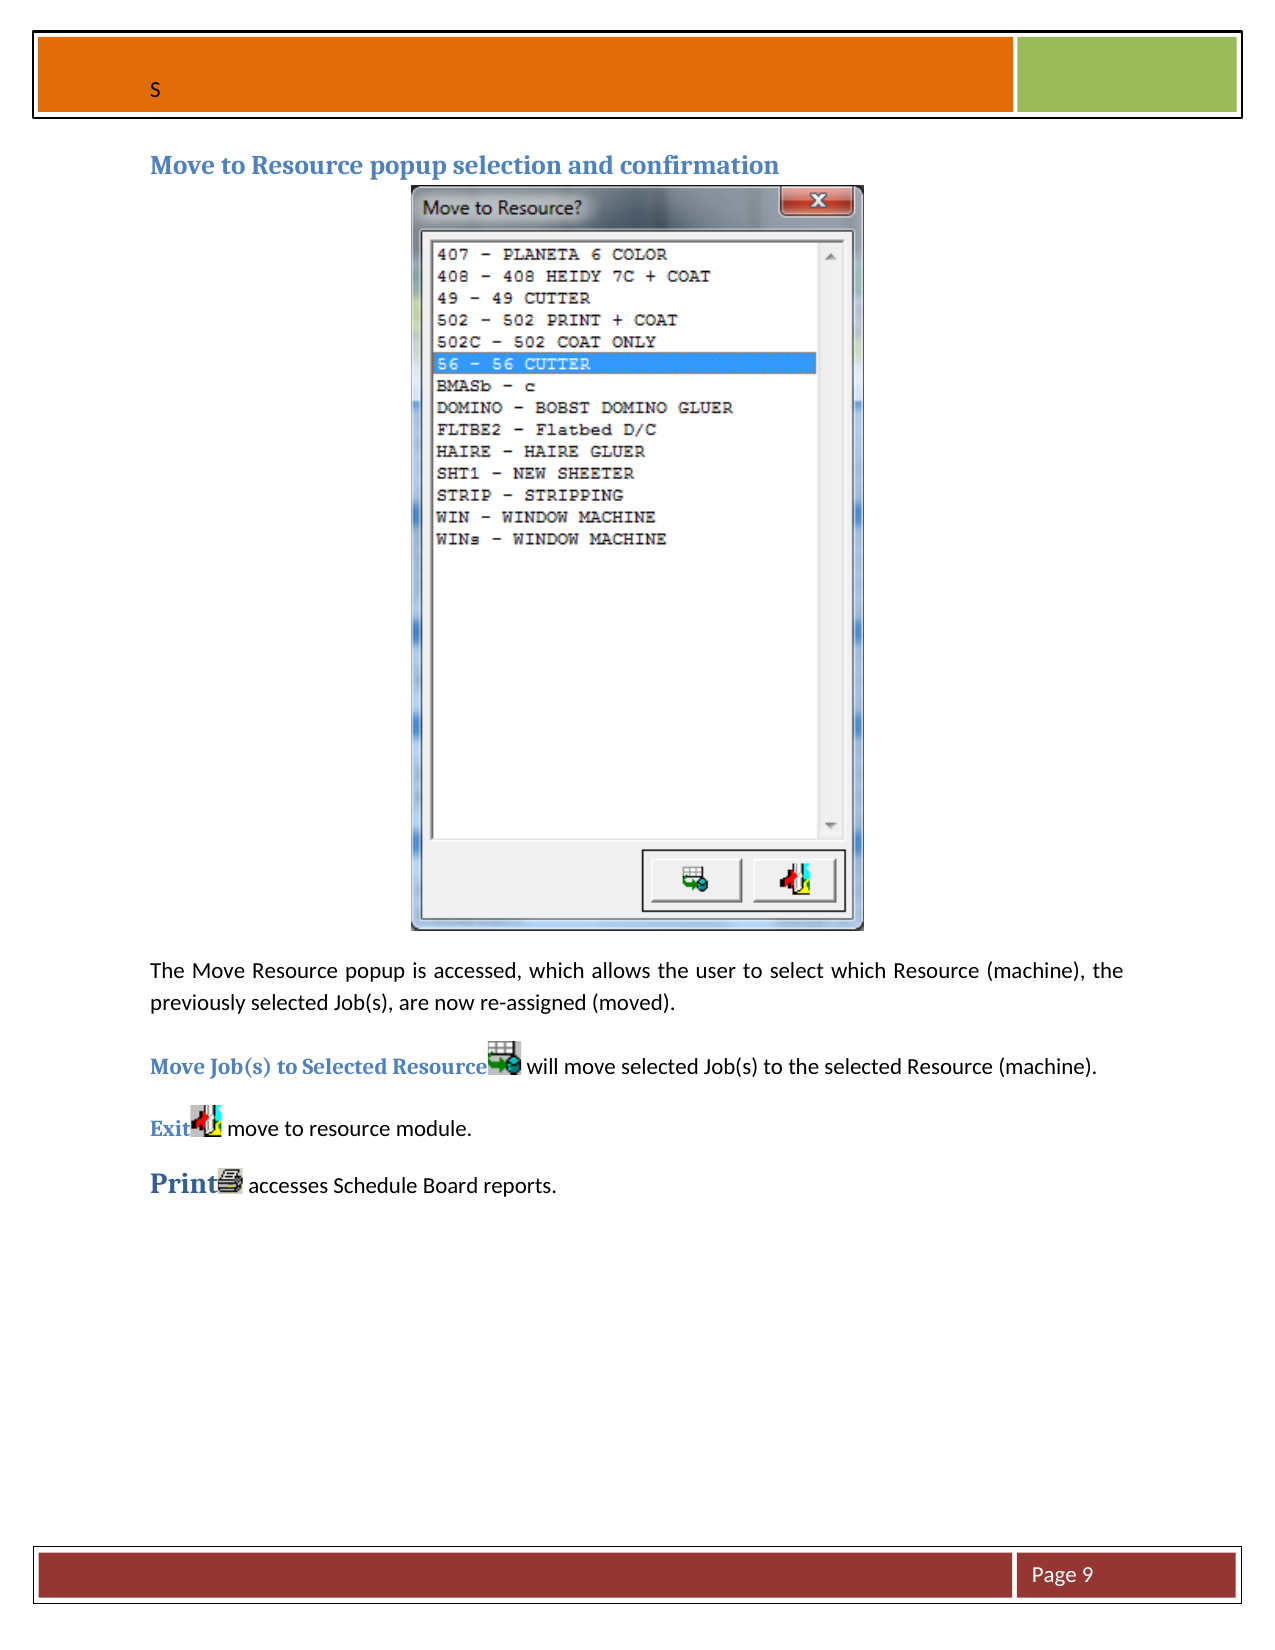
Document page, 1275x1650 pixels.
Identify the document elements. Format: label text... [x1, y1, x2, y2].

text The Move Resource popup is accessed, which allows the user to select which Resource (machine), the previously selected Job(s), are now re-assigned (moved). [150, 956, 1125, 1016]
subtitle Move to Resource popup selection and confirmation [150, 150, 1125, 181]
picture [487, 1041, 522, 1075]
text Exit move to resource module. [150, 1105, 1125, 1142]
picture [217, 1168, 243, 1194]
picture [190, 1105, 222, 1137]
text Print accesses Schedule Board reports. [150, 1167, 1125, 1201]
picture [411, 185, 864, 931]
text Move Job(s) to Selected Resource will move selected Job(s) to the selected Resource (machine). [150, 1041, 1125, 1080]
